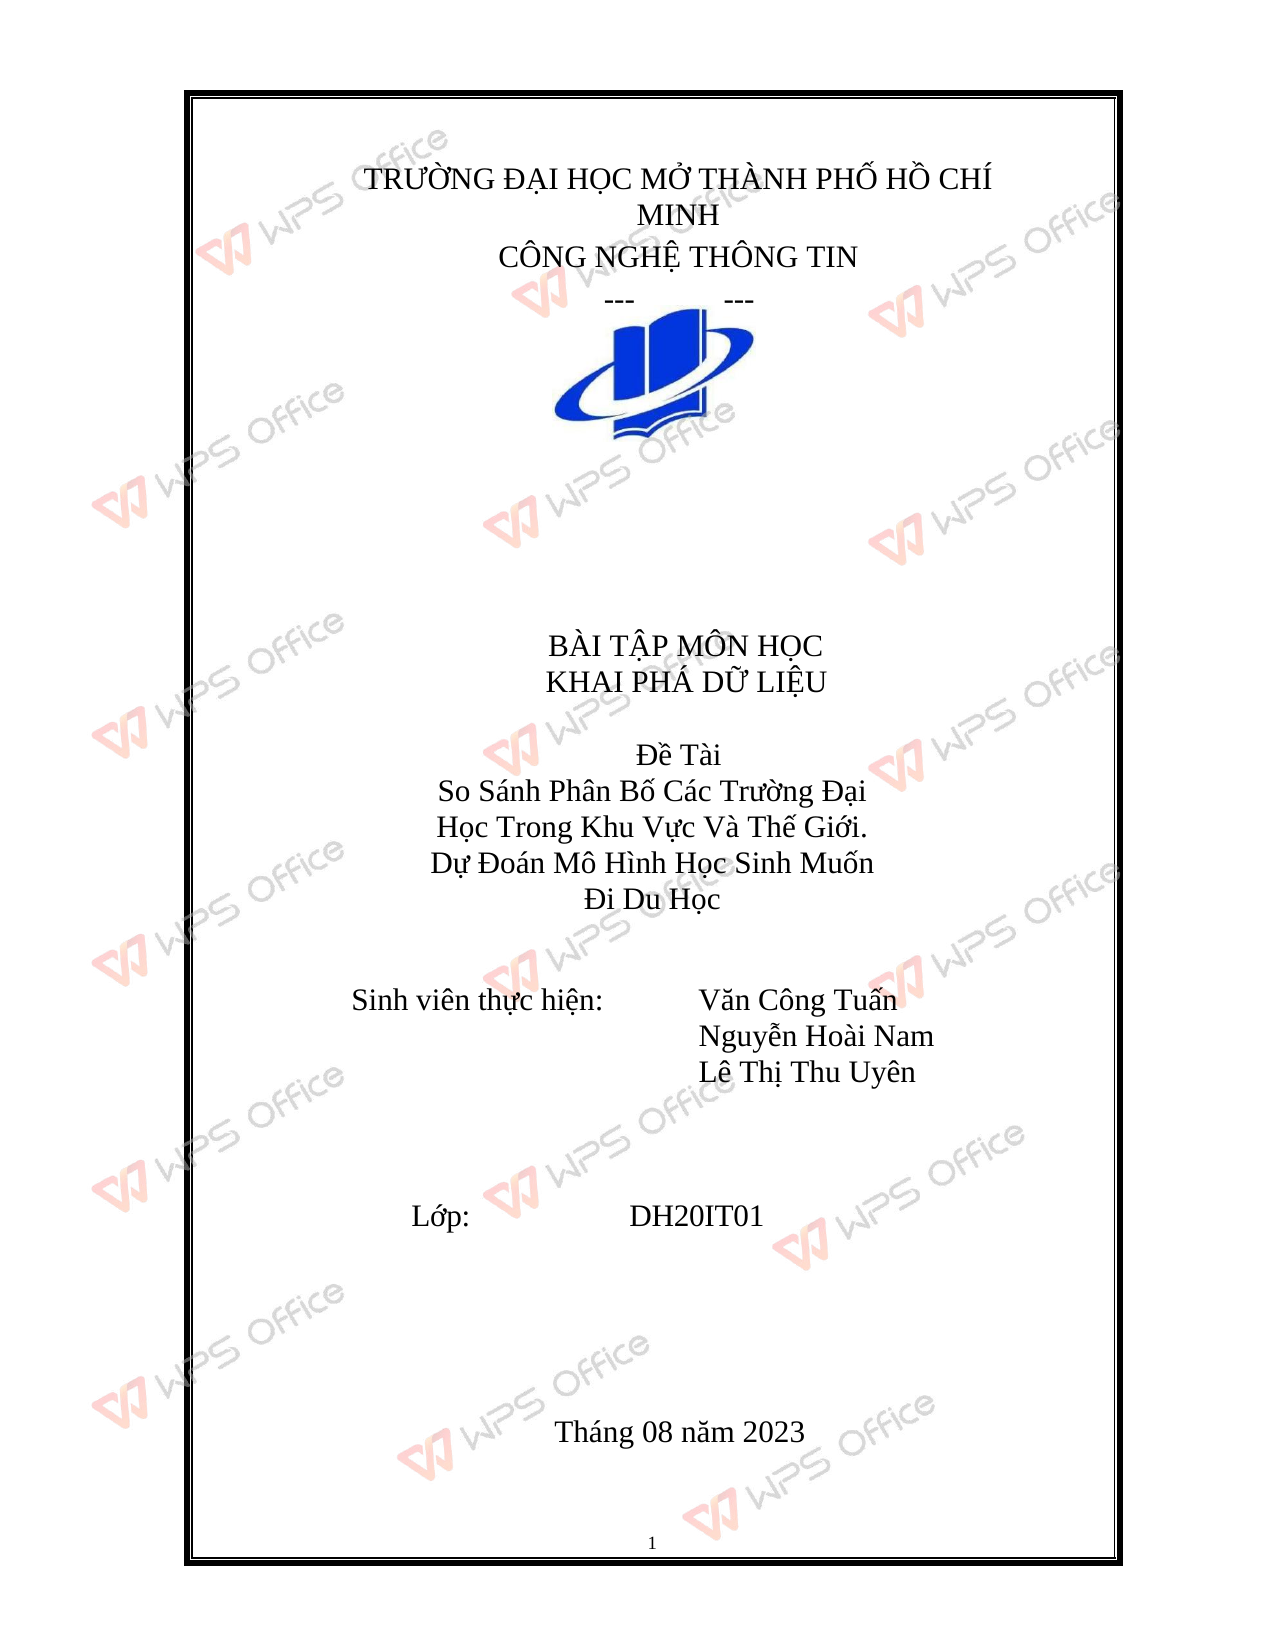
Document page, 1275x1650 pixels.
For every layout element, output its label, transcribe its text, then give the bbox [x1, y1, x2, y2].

text Học Trong Khu Vực Và Thế Giới. [179, 808, 1125, 844]
text Đi Du Học [179, 880, 1125, 916]
text Lê Thị Thu Uyên [698, 1053, 1034, 1089]
text Tháng 08 năm 2023 [479, 1413, 1031, 1449]
text ---  --- [326, 280, 1032, 316]
text CÔNG NGHỆ THÔNG TIN [326, 238, 1031, 274]
text KHAI PHÁ DỮ LIỆU [248, 664, 1125, 699]
text So Sánh Phân Bố Các Trường Đại [179, 772, 1125, 808]
picture [71, 88, 1152, 1569]
text Nguyễn Hoài Nam [698, 1017, 1034, 1053]
subtitle Đề Tài [326, 736, 1031, 772]
text TRƯỜNG ĐẠI HỌC MỞ THÀNH PHỐ HỒ CHÍ MINH [325, 160, 1031, 232]
text Sinh viên thực hiện: Văn Công Tuấn [351, 981, 1125, 1017]
text BÀI TẬP MÔN HỌC [339, 628, 1031, 664]
text Lớp: DH20IT01 [179, 1197, 1125, 1233]
text Dự Đoán Mô Hình Học Sinh Muốn [179, 844, 1125, 880]
